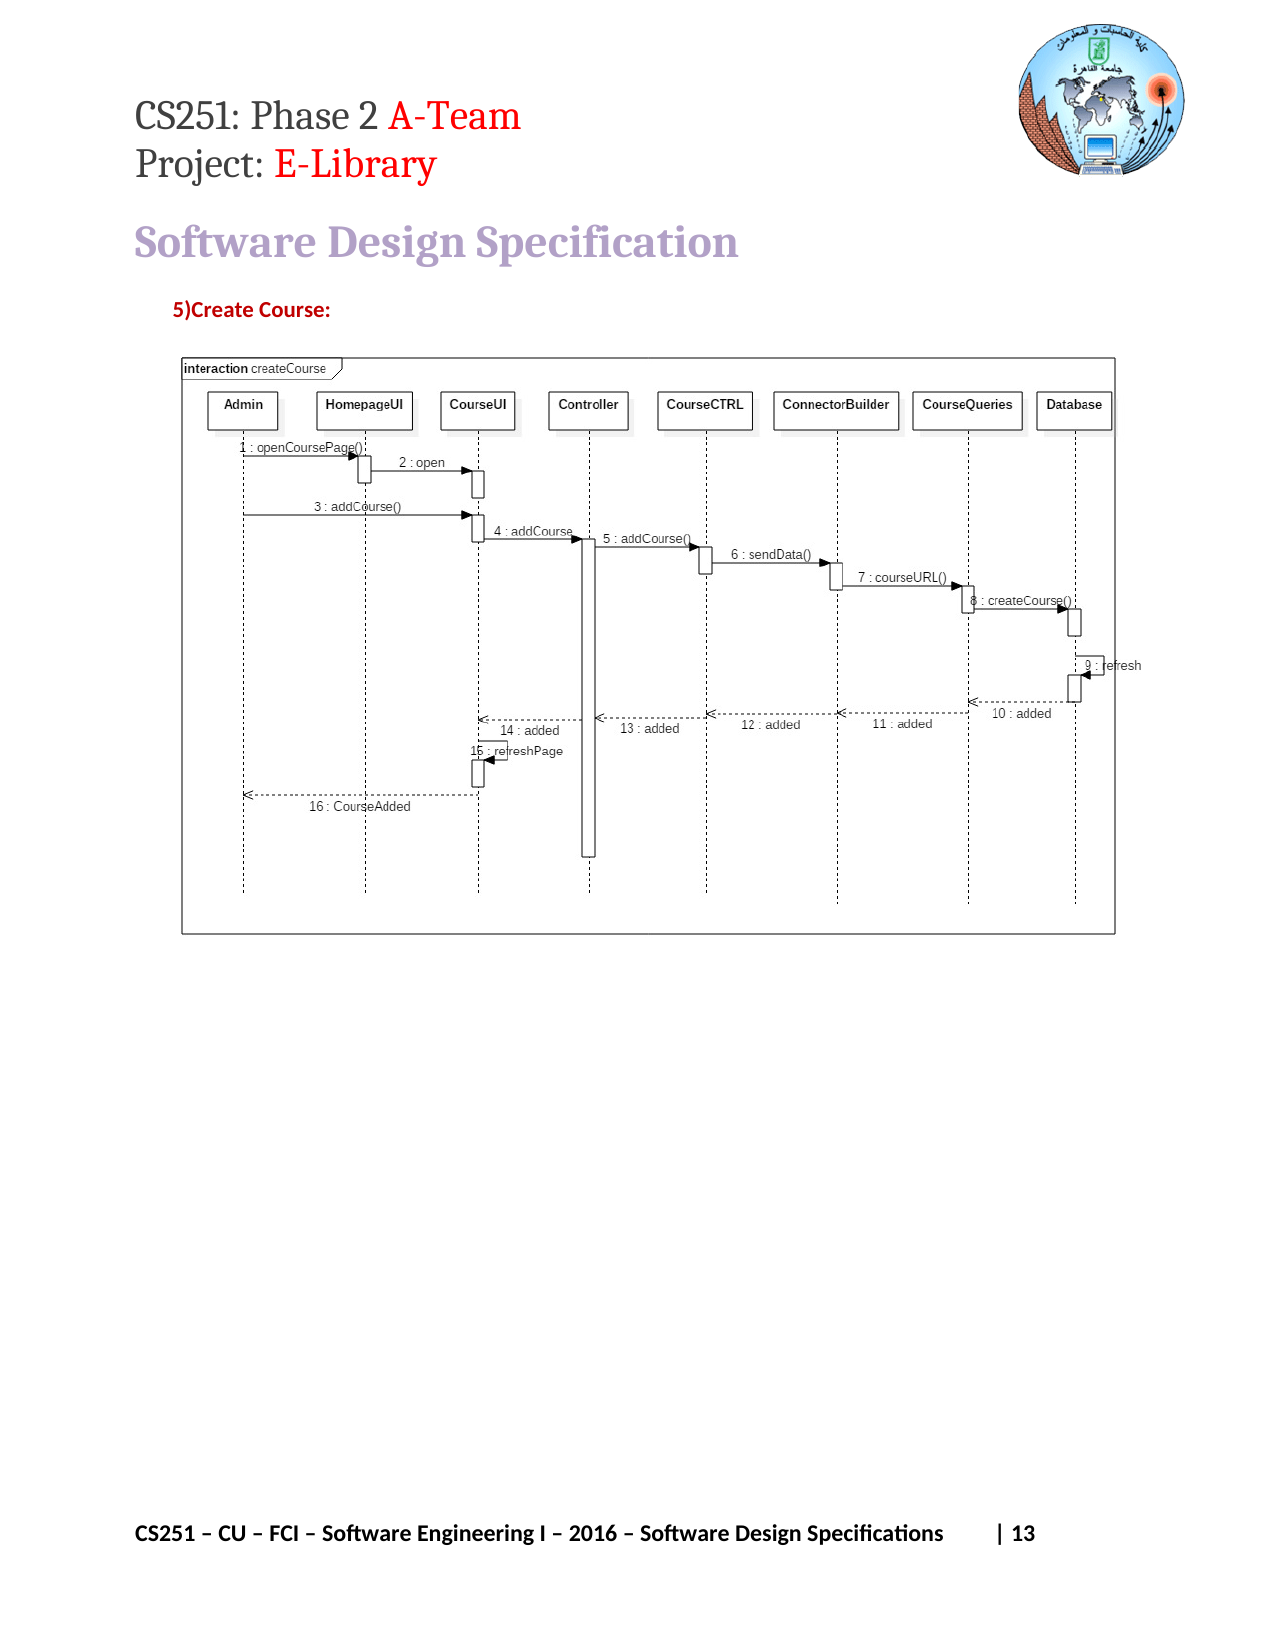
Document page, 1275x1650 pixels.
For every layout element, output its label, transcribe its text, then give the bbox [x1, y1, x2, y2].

picture [1018, 24, 1186, 180]
picture [172, 348, 1178, 972]
text 5)Create Course: [172, 295, 1140, 323]
